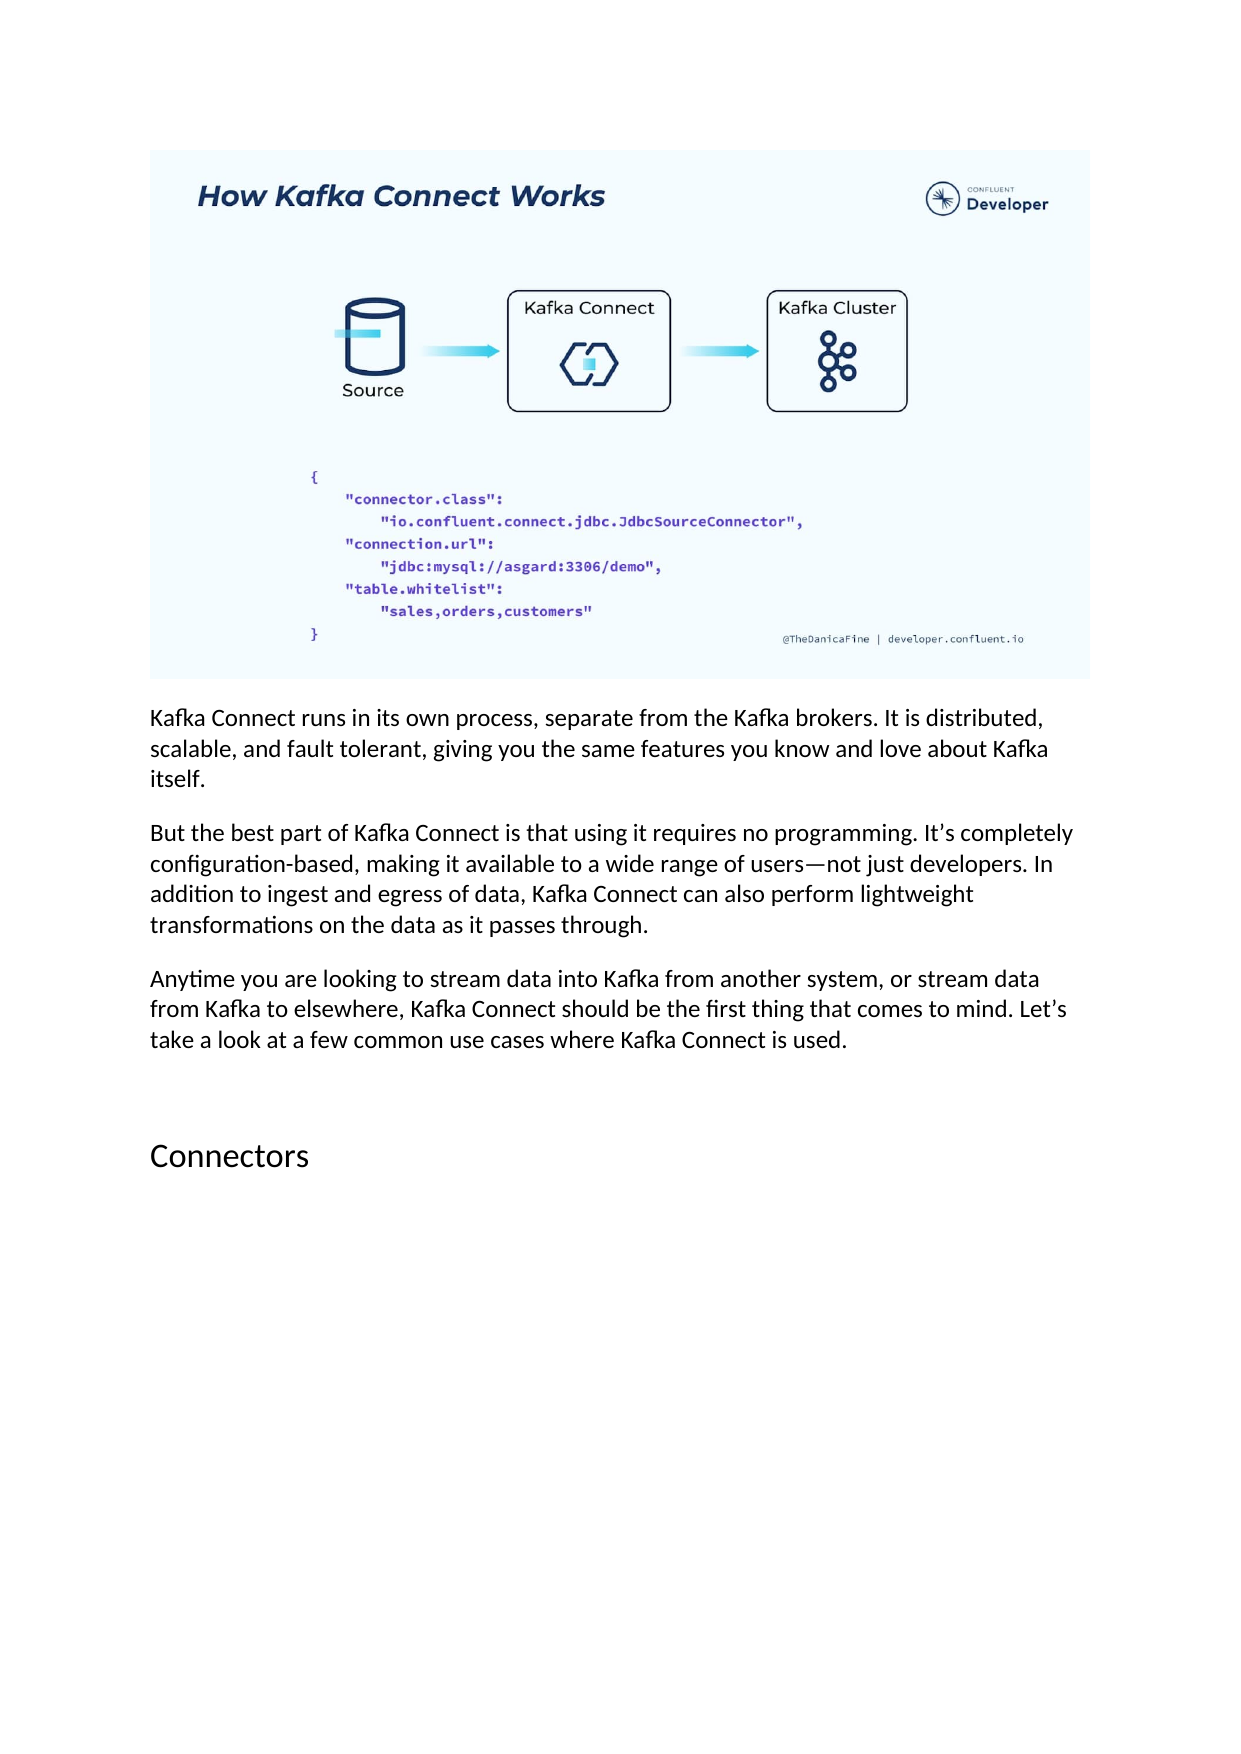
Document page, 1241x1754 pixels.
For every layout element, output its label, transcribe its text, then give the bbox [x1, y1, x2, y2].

picture [150, 150, 1091, 679]
text Anytime you are looking to stream data into Kafka from another system, or stream data from Kafka to elsewhere, Kafka Connect should be the first thing that comes to mind. Let’s take a look at a few common use cases where Kafka Connect is used. [150, 963, 1090, 1054]
text Connectors [150, 1132, 1090, 1176]
text Kafka Connect runs in its own process, separate from the Kafka brokers. It is distributed, scalable, and fault tolerant, giving you the same features you know and love about Kafka itself. [150, 702, 1090, 794]
text But the best part of Kafka Connect is that using it requires no programming. It’s completely configuration-based, making it available to a wide range of users—not just developers. In addition to ingest and egress of data, Kafka Connect can also perform lightweight transformations on the data as it passes through. [150, 817, 1090, 939]
